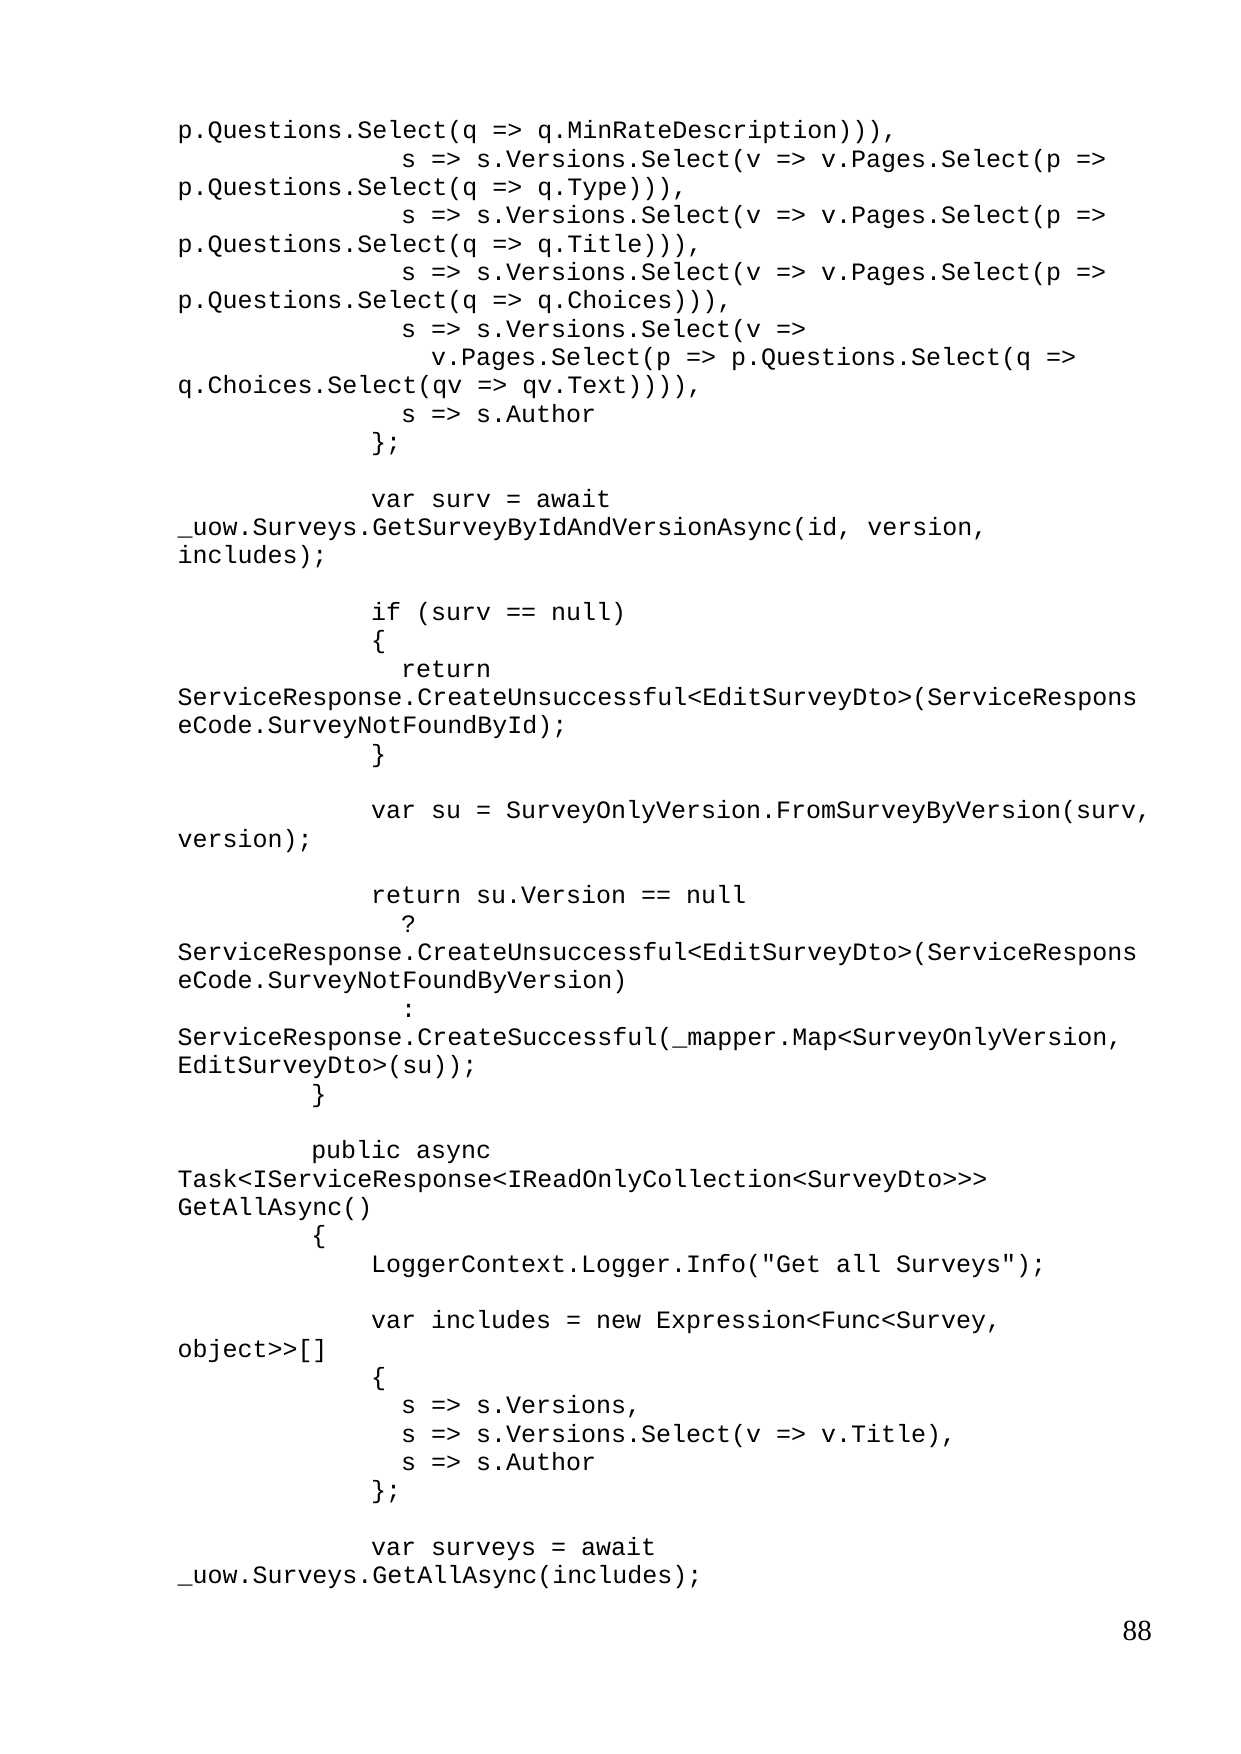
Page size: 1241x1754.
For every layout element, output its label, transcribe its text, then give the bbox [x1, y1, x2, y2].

text }; [177, 430, 1152, 458]
text { [177, 1223, 1152, 1251]
text v.Pages.Select(p => p.Questions.Select(q => q.Choices.Select(qv => qv.Text)))), [177, 345, 1152, 401]
text s => s.Versions, [177, 1393, 1152, 1421]
text if (surv == null) [177, 600, 1152, 628]
text s => s.Versions.Select(v => v.Pages.Select(p => p.Questions.Select(q => q.Type))), [177, 146, 1152, 203]
text var surveys = await _uow.Surveys.GetAllAsync(includes); [177, 1535, 1152, 1591]
text s => s.Versions.Select(v => v.Pages.Select(p => p.Questions.Select(q => q.Title))), [177, 203, 1152, 260]
text LoggerContext.Logger.Info("Get all Surveys"); [177, 1251, 1152, 1280]
text ? ServiceResponse.CreateUnsuccessful<EditSurveyDto>(ServiceResponseCode.SurveyNotFoundByVersion) [177, 911, 1152, 996]
text var su = SurveyOnlyVersion.FromSurveyByVersion(surv, version); [177, 798, 1152, 855]
text s => s.Versions.Select(v => v.Title), [177, 1421, 1152, 1450]
text : ServiceResponse.CreateSuccessful(_mapper.Map<SurveyOnlyVersion, EditSurveyDto>(su)); [177, 996, 1152, 1081]
text s => s.Author [177, 1450, 1152, 1478]
text } [177, 1081, 1152, 1110]
text return ServiceResponse.CreateUnsuccessful<EditSurveyDto>(ServiceResponseCode.SurveyNotFoundById); [177, 656, 1152, 741]
text s => s.Versions.Select(v => [177, 316, 1152, 345]
text { [177, 628, 1152, 656]
text } [177, 741, 1152, 770]
text s => s.Author [177, 401, 1152, 430]
text var surv = await _uow.Surveys.GetSurveyByIdAndVersionAsync(id, version, includes); [177, 486, 1152, 571]
text public async Task<IServiceResponse<IReadOnlyCollection<SurveyDto>>> GetAllAsync() [177, 1138, 1152, 1223]
text { [177, 1365, 1152, 1393]
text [177, 118, 1152, 146]
text }; [177, 1478, 1152, 1506]
text return su.Version == null [177, 883, 1152, 911]
text s => s.Versions.Select(v => v.Pages.Select(p => p.Questions.Select(q => q.Choices))), [177, 260, 1152, 316]
text var includes = new Expression<Func<Survey, object>>[] [177, 1308, 1152, 1365]
